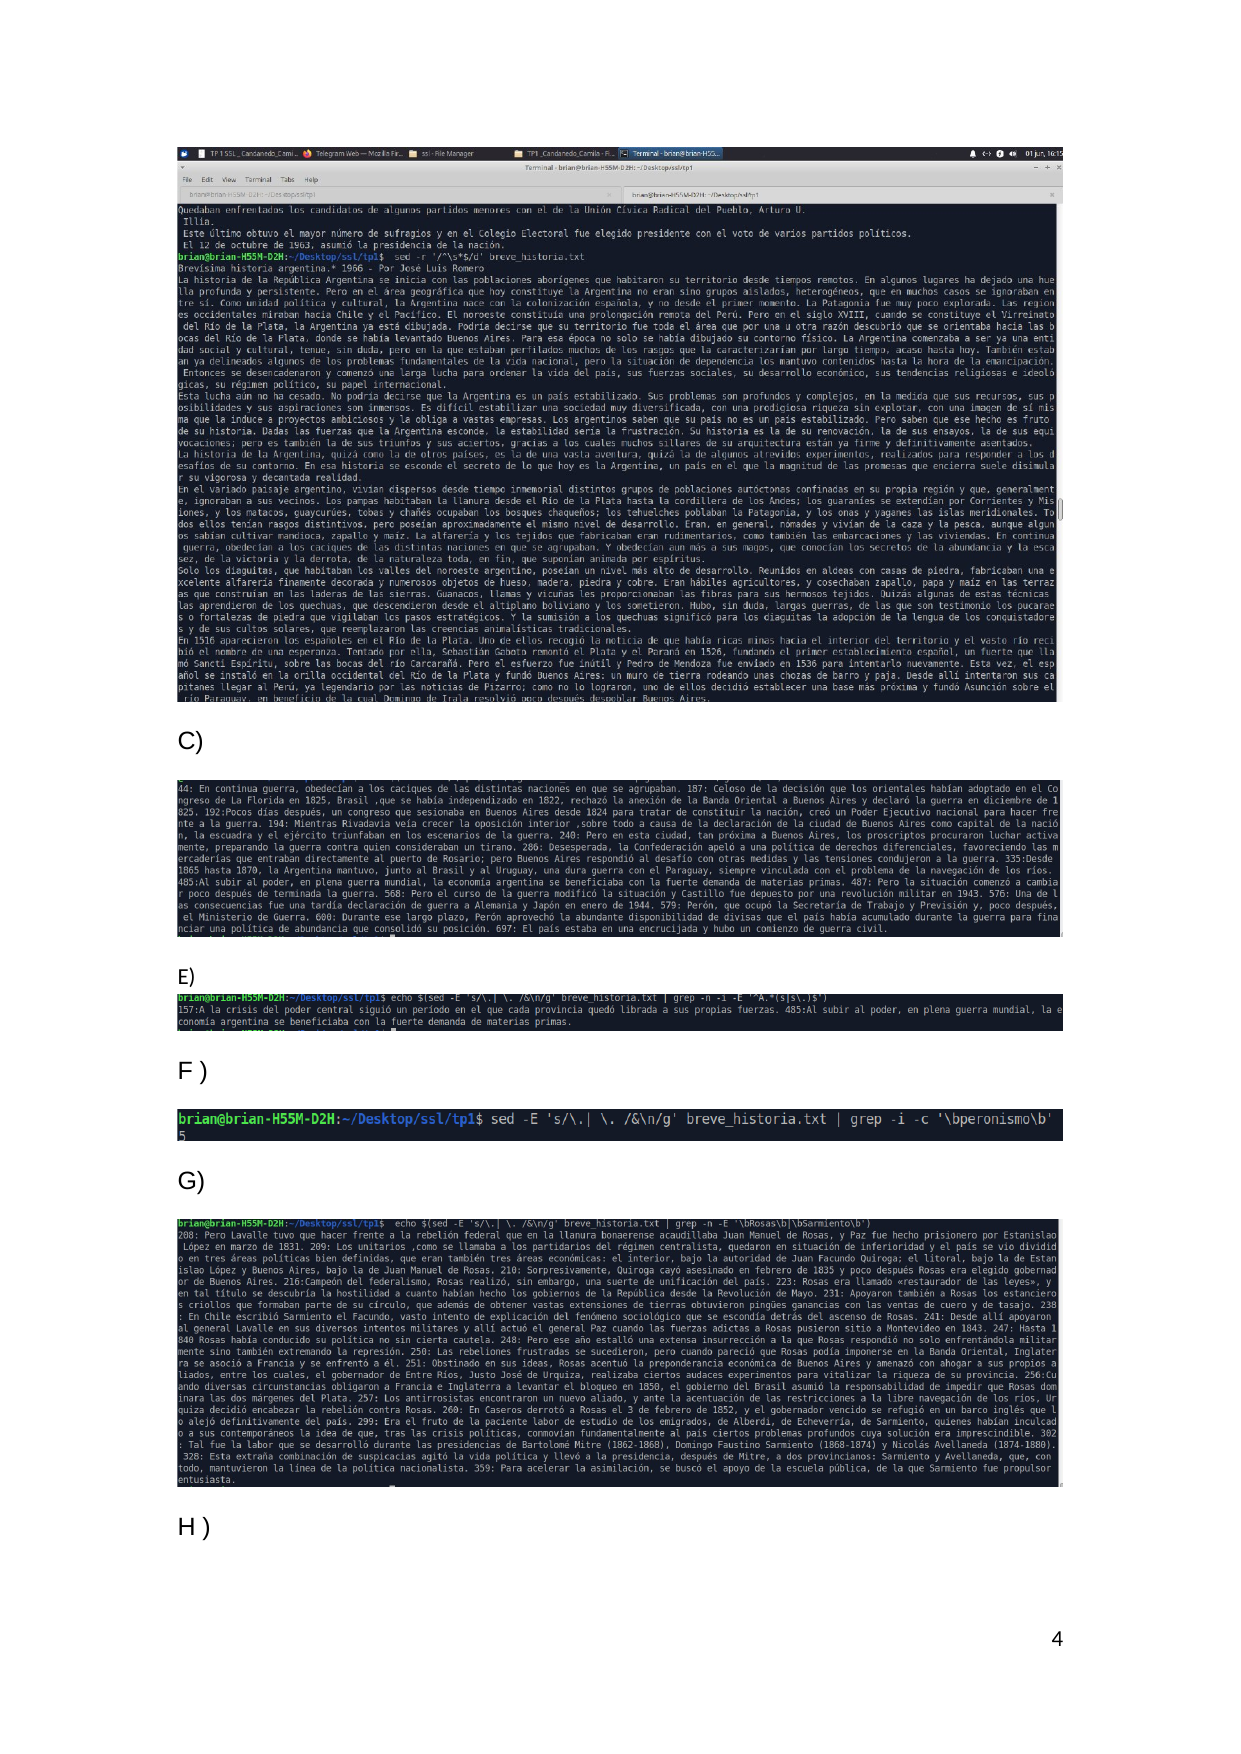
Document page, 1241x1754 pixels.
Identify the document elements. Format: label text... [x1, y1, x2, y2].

picture [177, 994, 1063, 1031]
picture [177, 1219, 1063, 1487]
text H ) [177, 1512, 1063, 1541]
text E) [177, 962, 1063, 994]
text C) [177, 726, 1063, 755]
text G) [177, 1166, 1063, 1194]
text F ) [177, 1056, 1063, 1084]
picture [177, 147, 1063, 702]
picture [177, 1109, 1063, 1141]
picture [177, 780, 1063, 937]
